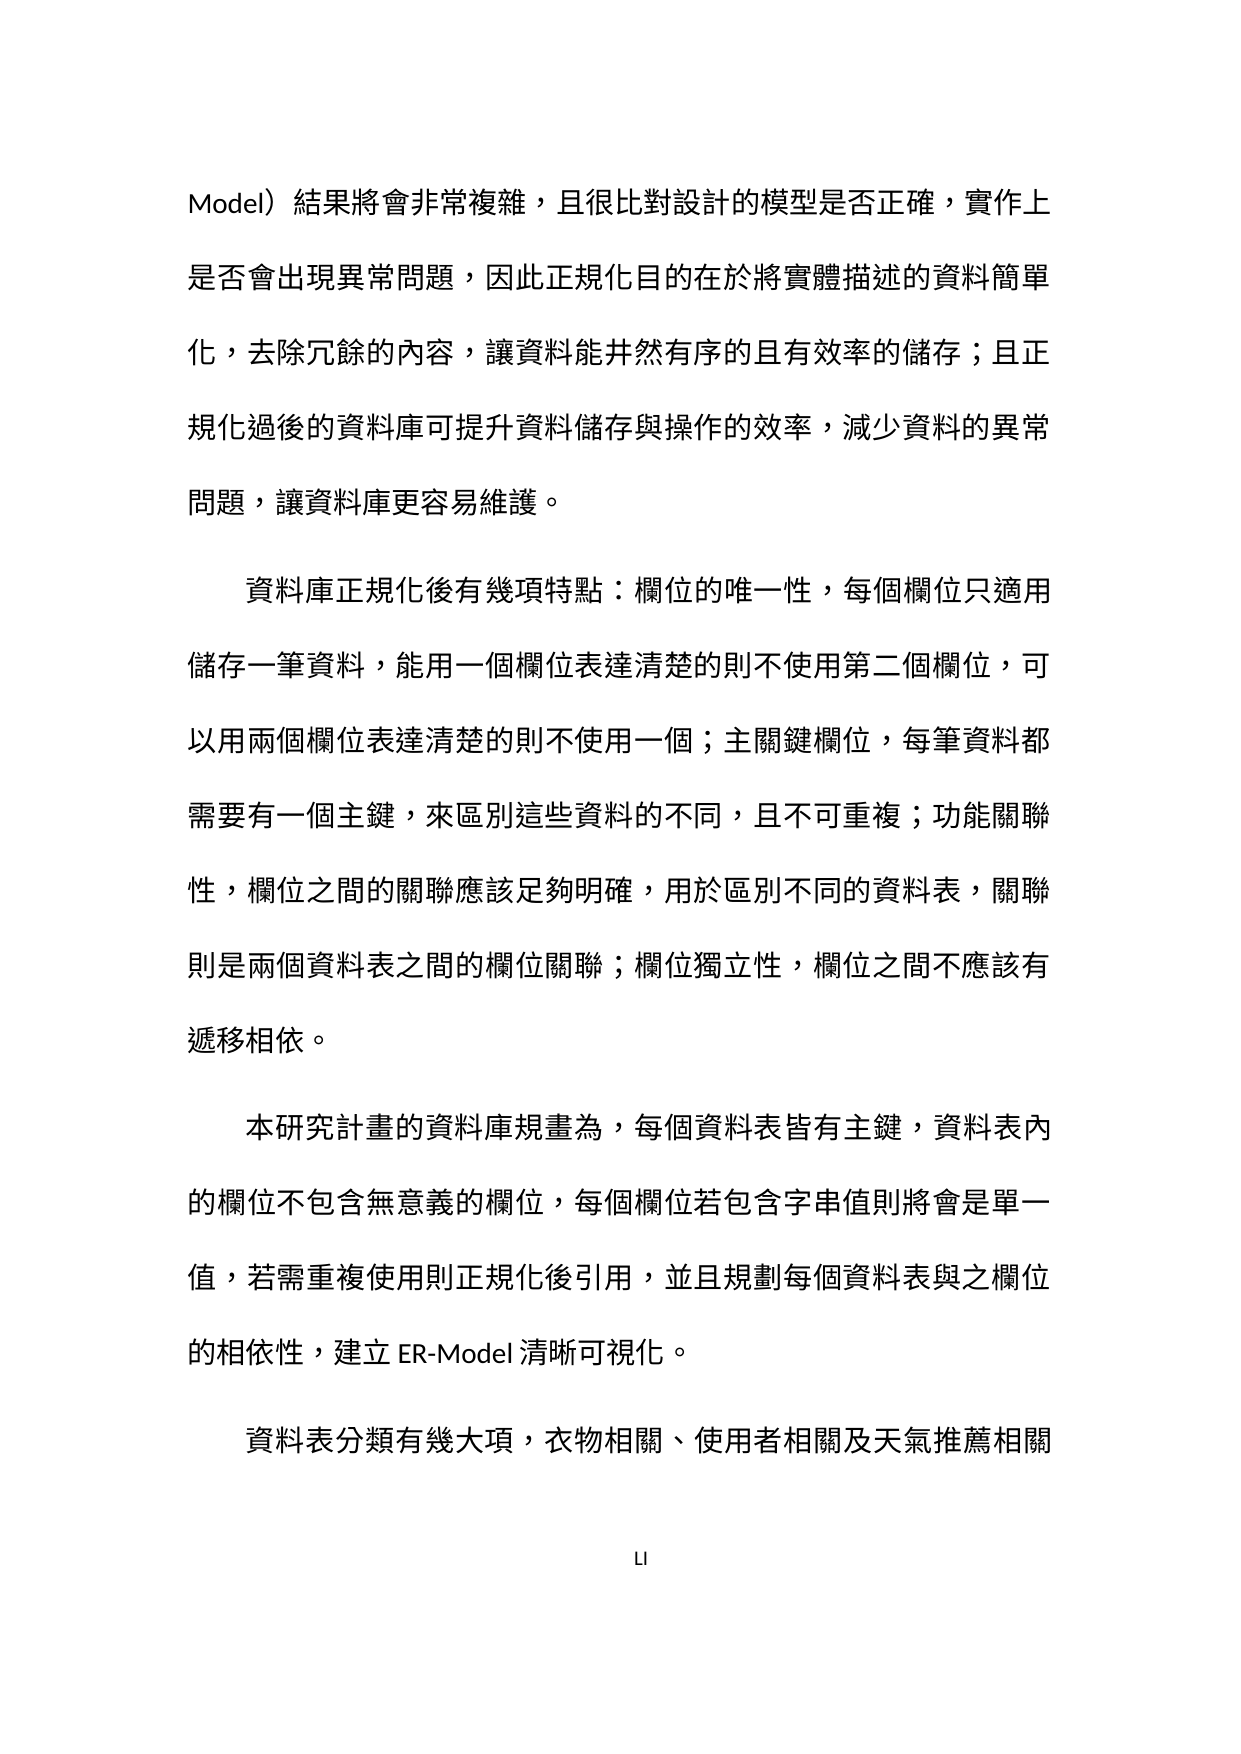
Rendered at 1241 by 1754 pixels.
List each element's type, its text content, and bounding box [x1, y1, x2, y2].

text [187, 163, 1053, 538]
text 資料庫正規化後有幾項特點：欄位的唯一性，每個欄位只適用儲存一筆資料，能用一個欄位表達清楚的則不使用第二個欄位，可以用兩個欄位表達清楚的則不使用一個；主關鍵欄位，每筆資料都需要有一個主鍵，來區別這些資料的不同，且不可重複；功能關聯性，欄位之間的關聯應該足夠明確，用於區別不同的資料表，關聯則是兩個資料表之間的欄位關聯；欄位獨立性，欄位之間不應該有遞移相依。 [187, 551, 1053, 1076]
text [187, 1401, 1053, 1476]
text 本研究計畫的資料庫規畫為，每個資料表皆有主鍵，資料表內的欄位不包含無意義的欄位，每個欄位若包含字串值則將會是單一值，若需重複使用則正規化後引用，並且規劃每個資料表與之欄位的相依性，建立ER-Model清晰可視化。 [187, 1088, 1053, 1388]
